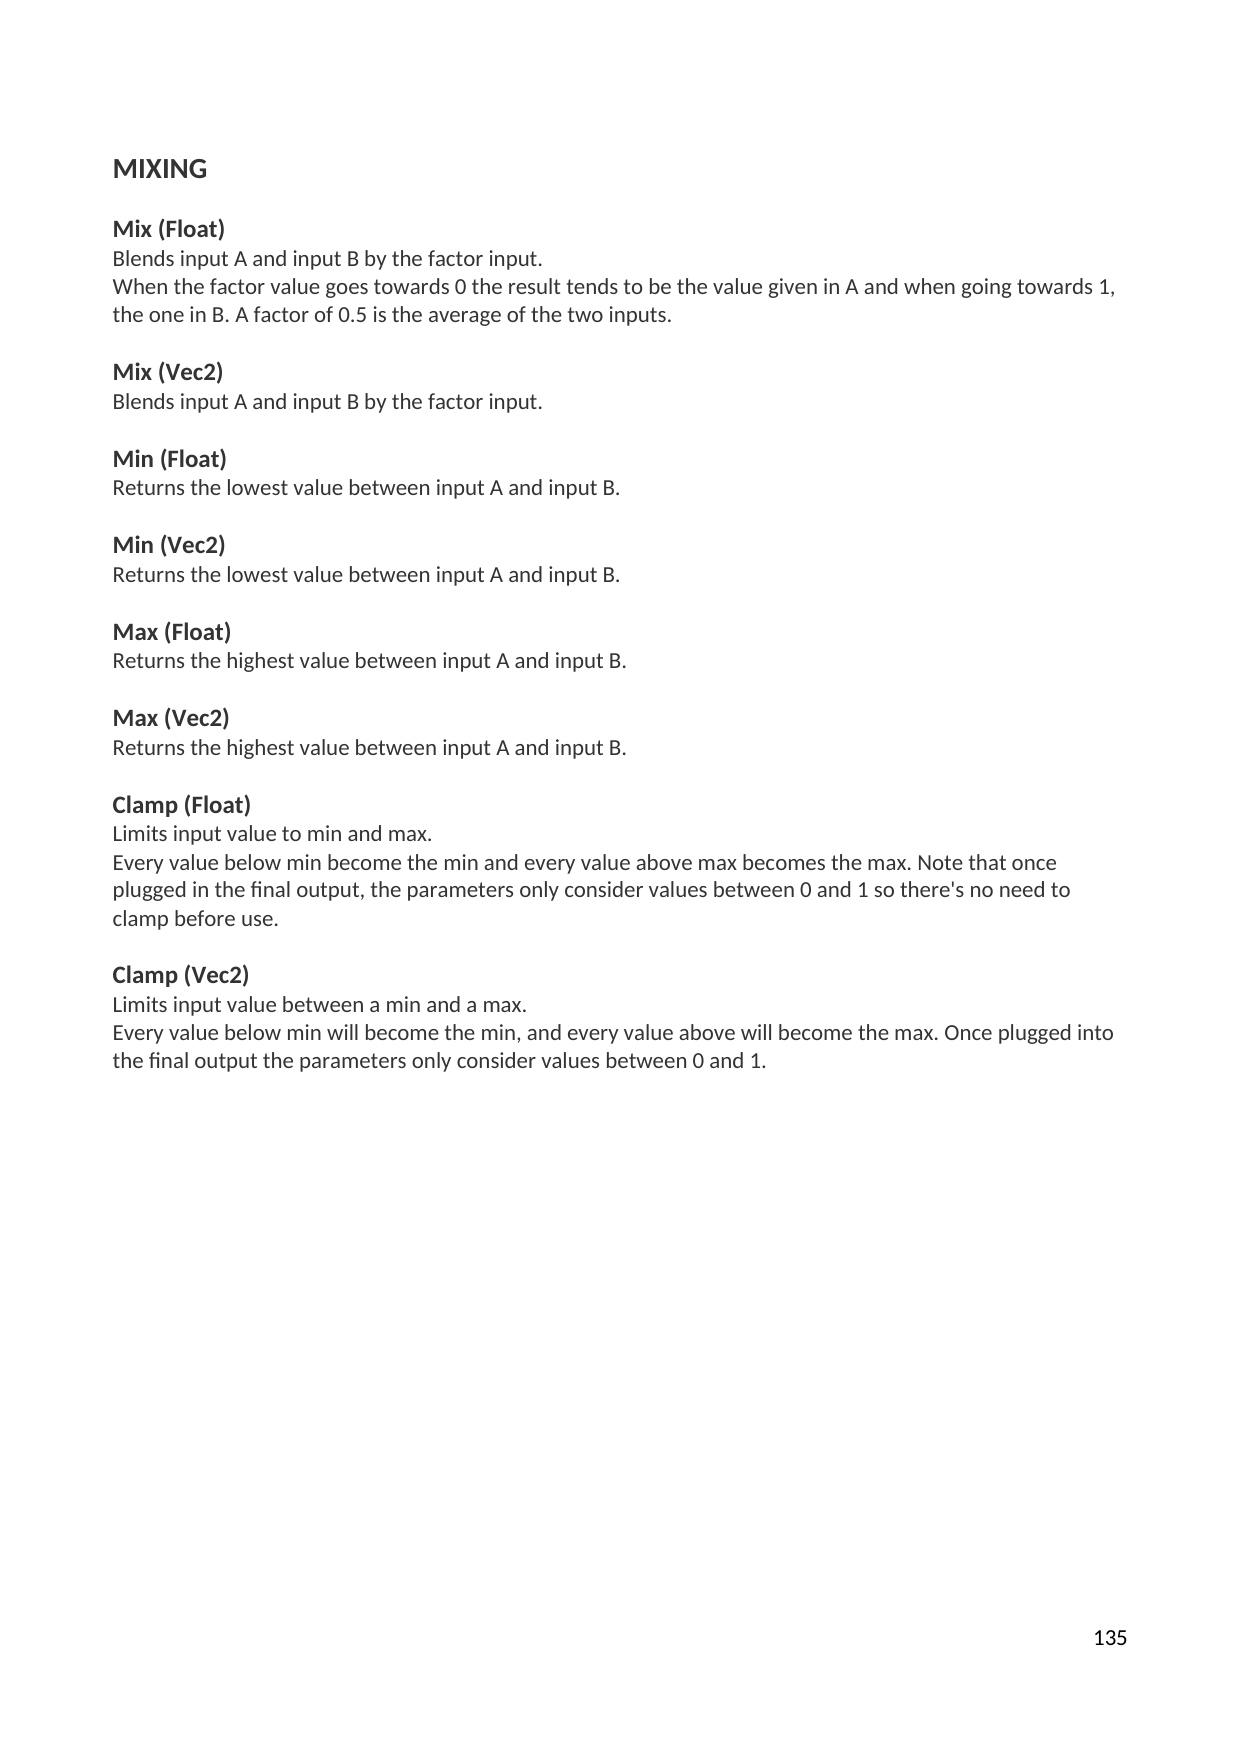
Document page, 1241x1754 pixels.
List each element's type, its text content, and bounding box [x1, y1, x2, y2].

text Returns the highest value between input A and input B. [112, 646, 1128, 674]
text Returns the lowest value between input A and input B. [112, 473, 1128, 501]
text Clamp (Vec2) [112, 960, 1128, 990]
text Min (Float) [112, 443, 1128, 473]
text Every value below min will become the min, and every value above will become the max. Once plugged into the final output the parameters only consider values between 0 and 1. [112, 1018, 1128, 1074]
text When the factor value goes towards 0 the result tends to be the value given in A and when going towards 1, the one in B. A factor of 0.5 is the average of the two inputs. [112, 272, 1128, 328]
text Clamp (Float) [112, 789, 1128, 819]
text Max (Vec2) [112, 702, 1128, 733]
text Limits input value between a min and a max. [112, 990, 1128, 1018]
text Blends input A and input B by the factor input. [112, 387, 1128, 415]
text Max (Float) [112, 616, 1128, 646]
text MIXING [112, 150, 1128, 186]
text Mix (Vec2) [112, 356, 1128, 387]
text Mix (Float) [112, 214, 1128, 244]
text Blends input A and input B by the factor input. [112, 244, 1128, 272]
text Every value below min become the min and every value above max becomes the max. Note that once plugged in the final output, the parameters only consider values between 0 and 1 so there's no need to clamp before use. [112, 848, 1128, 932]
text Limits input value to min and max. [112, 819, 1128, 848]
text Returns the lowest value between input A and input B. [112, 560, 1128, 588]
text Min (Vec2) [112, 529, 1128, 560]
text Returns the highest value between input A and input B. [112, 733, 1128, 761]
